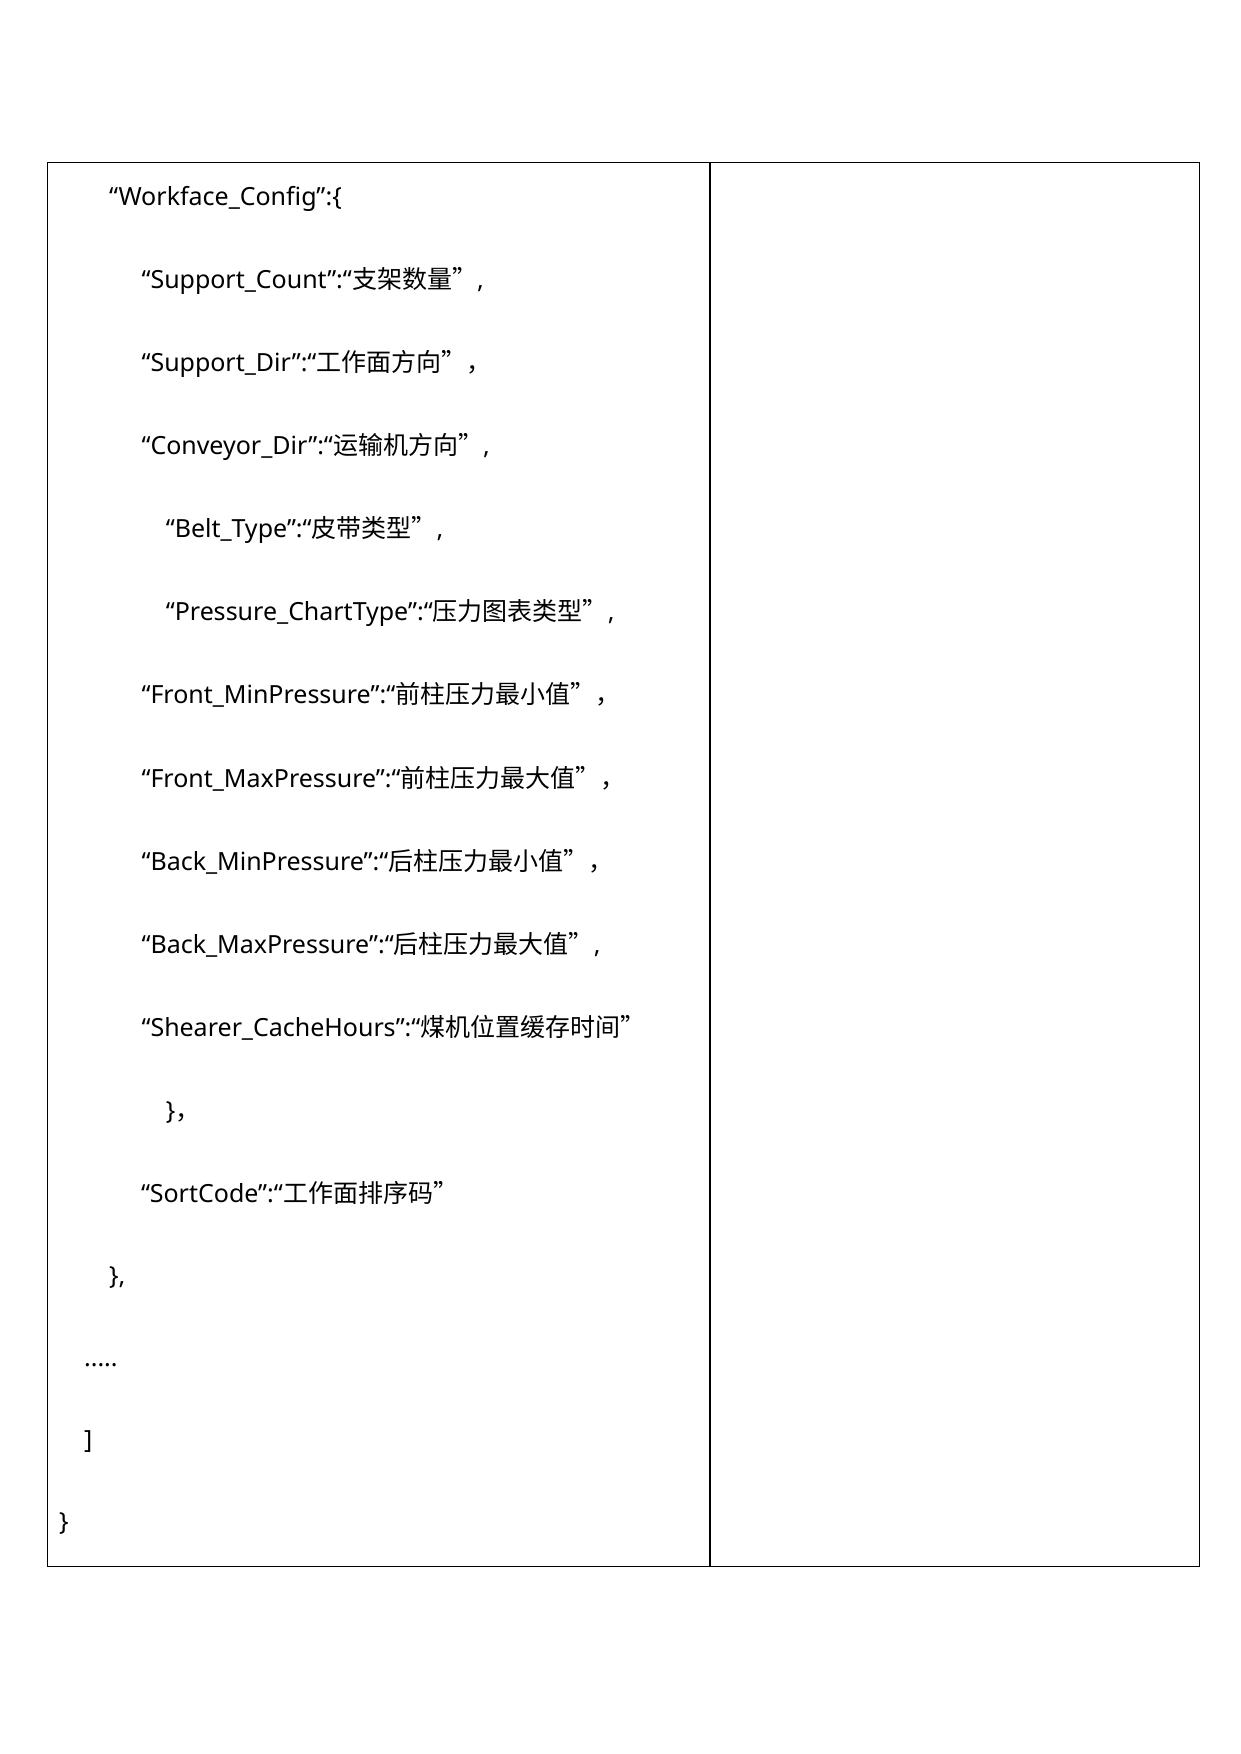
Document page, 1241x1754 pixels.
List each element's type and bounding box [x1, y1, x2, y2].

table_cell [48, 163, 709, 1566]
table_cell [711, 163, 1199, 1566]
